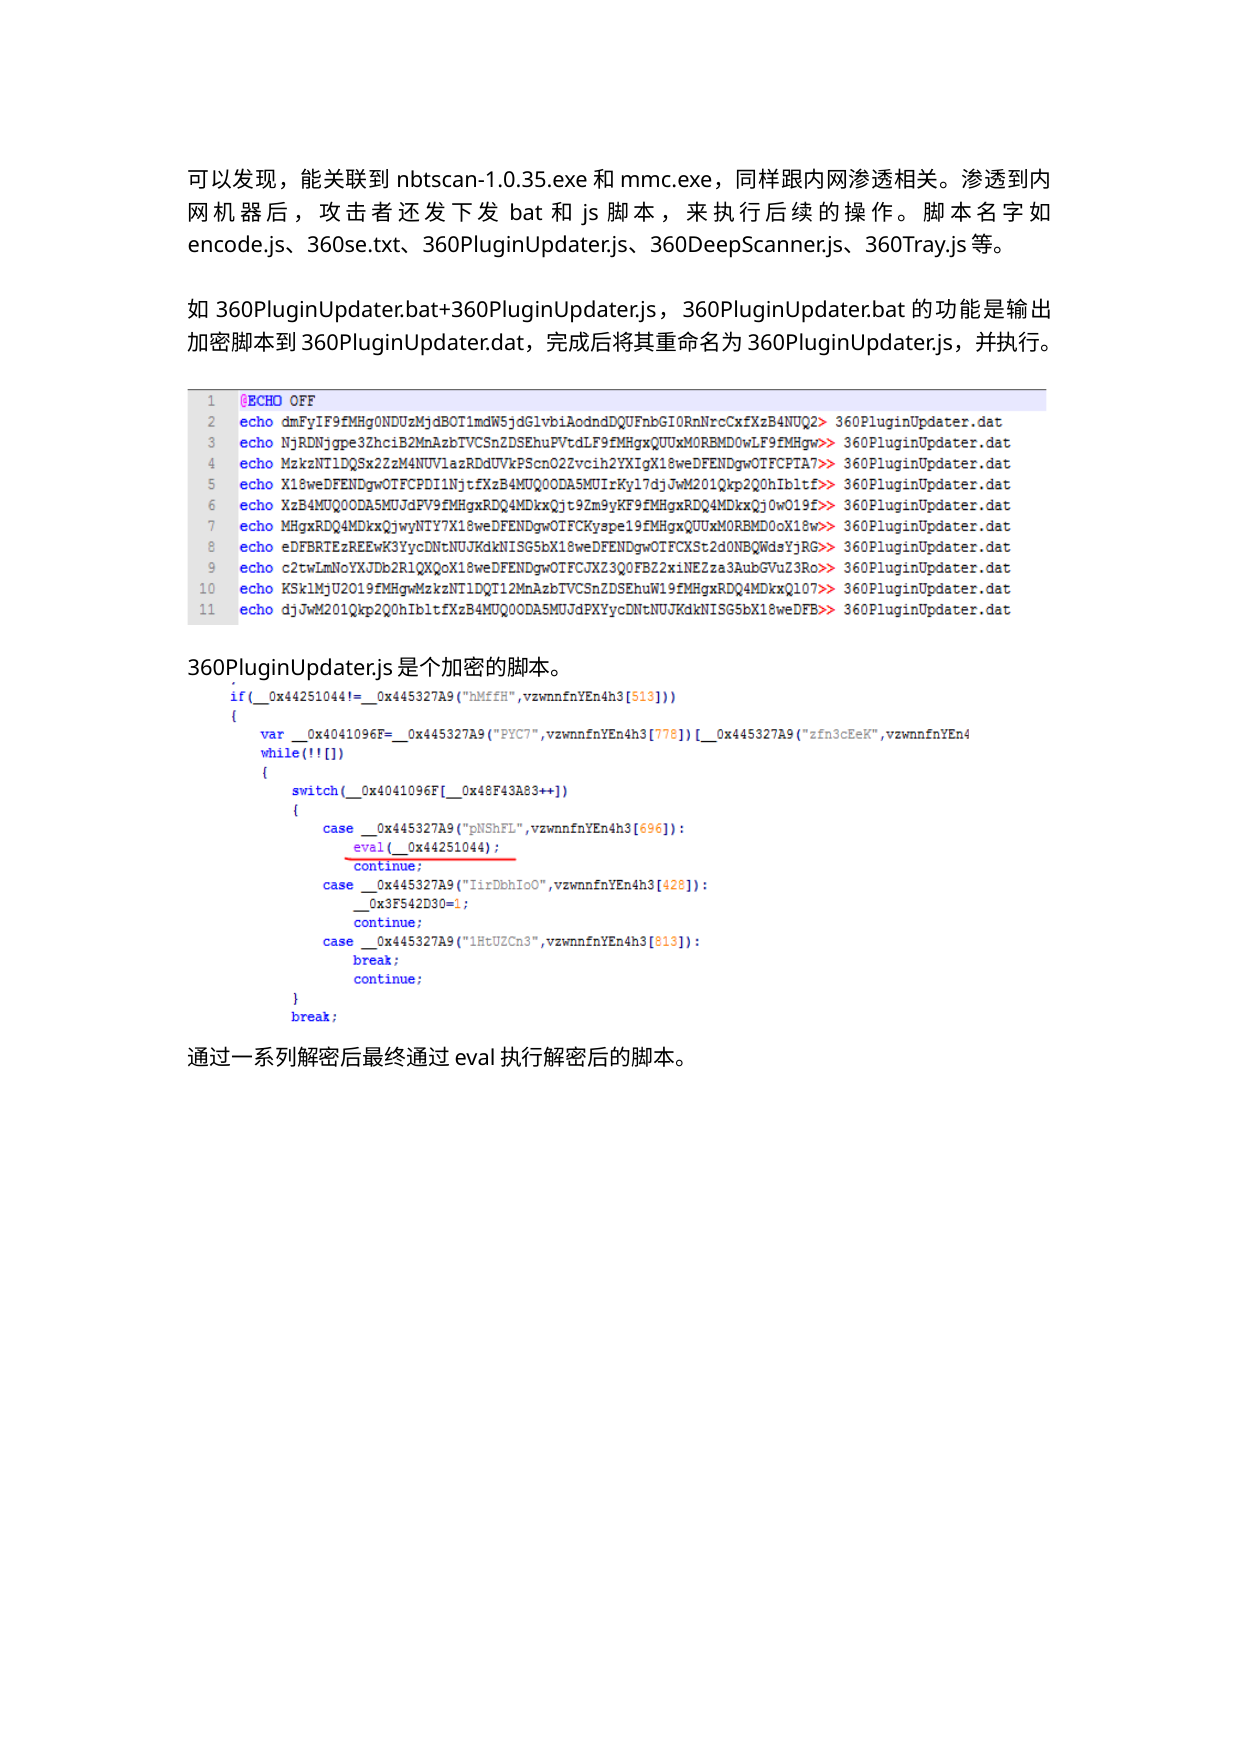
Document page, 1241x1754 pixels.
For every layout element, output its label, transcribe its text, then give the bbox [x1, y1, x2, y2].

text 如360PluginUpdater.bat+360PluginUpdater.js，360PluginUpdater.bat的功能是输出加密脚本到360PluginUpdater.dat，完成后将其重命名为360PluginUpdater.js，并执行。 [187, 292, 1053, 357]
picture [187, 389, 1047, 625]
text 通过一系列解密后最终通过eval执行解密后的脚本。 [187, 1039, 1053, 1072]
picture [187, 682, 969, 1026]
text 360PluginUpdater.js是个加密的脚本。 [187, 649, 1053, 682]
text 可以发现，能关联到nbtscan-1.0.35.exe和mmc.exe，同样跟内网渗透相关。渗透到内网机器后，攻击者还发下发bat和js脚本，来执行后续的操作。脚本名字如encode.js、360se.txt、360PluginUpdater.js、360DeepScanner.js、360Tray.js等。 [187, 162, 1053, 259]
